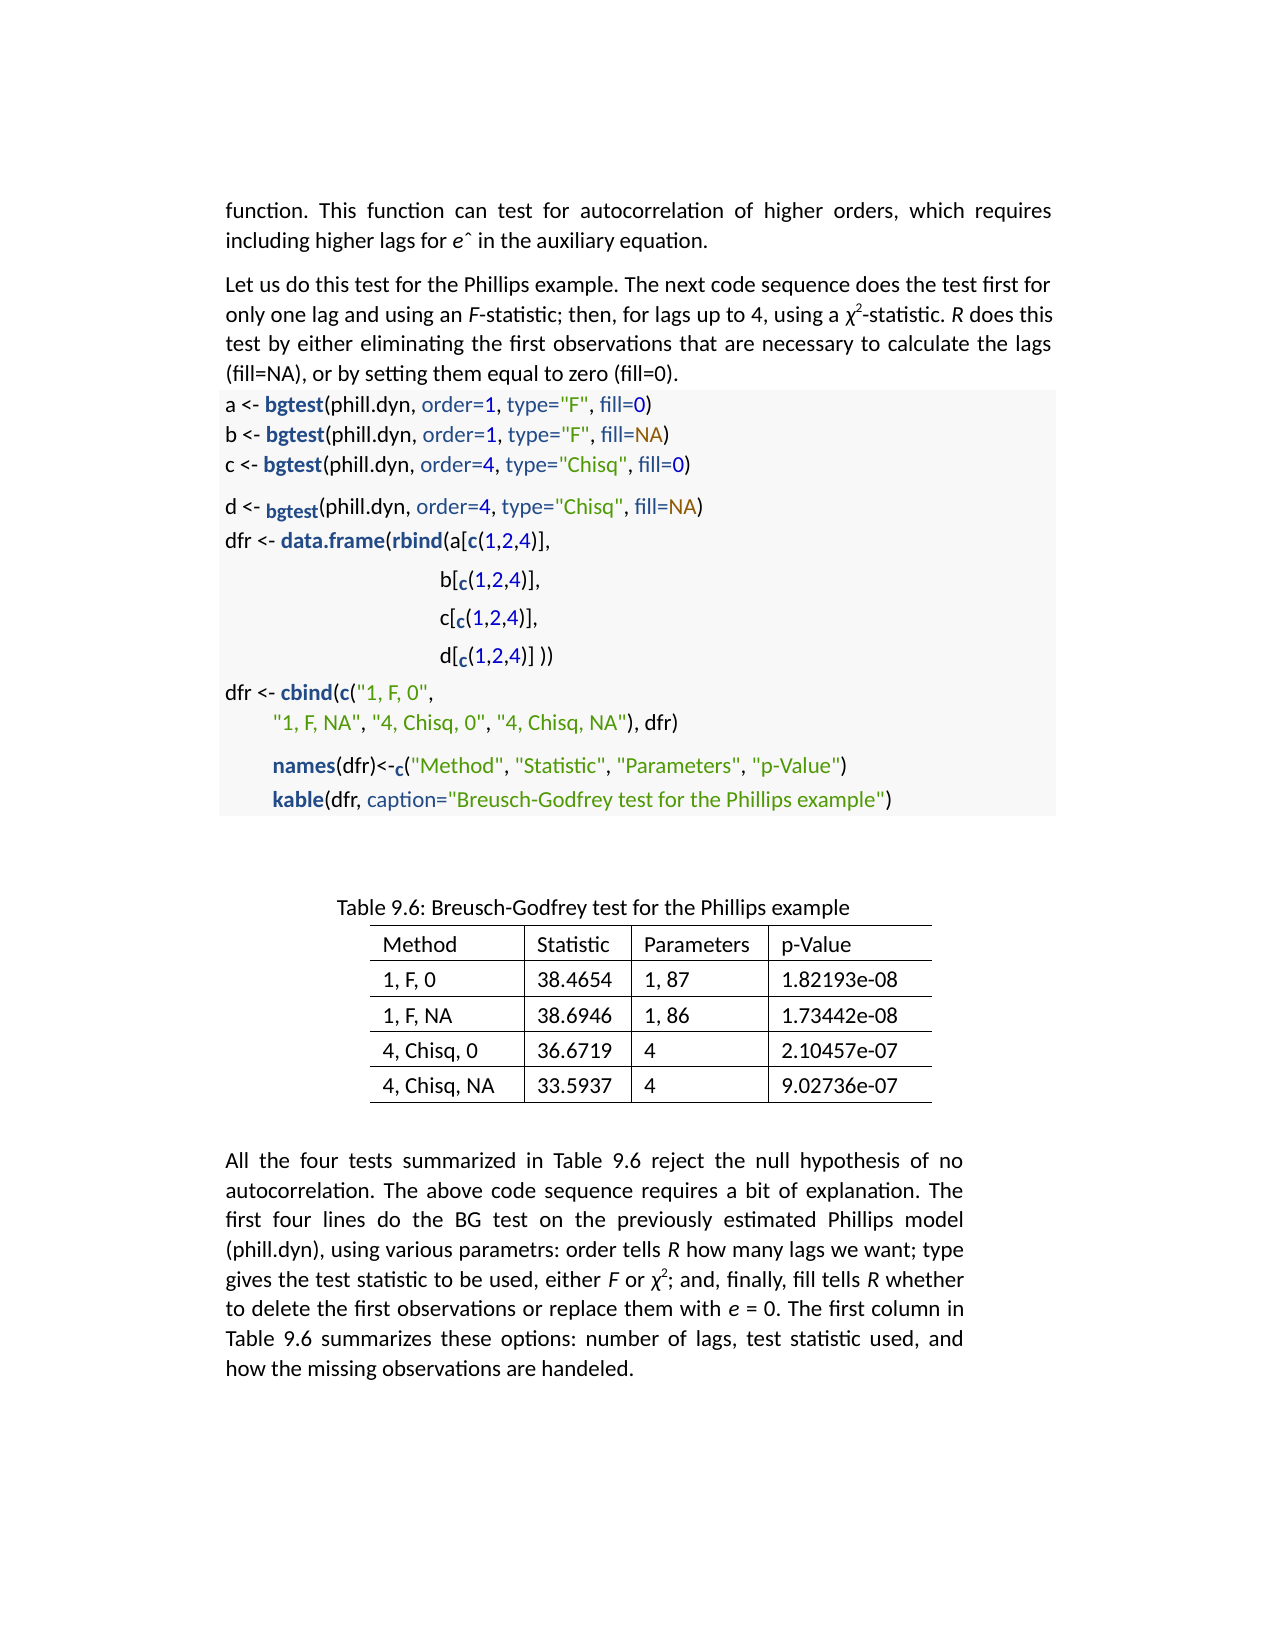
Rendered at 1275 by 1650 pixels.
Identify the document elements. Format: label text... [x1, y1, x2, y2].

table_cell 1, 87 [632, 961, 768, 996]
table_header Method [370, 926, 524, 960]
table_cell 4 [632, 1067, 768, 1102]
table_cell 4, Chisq, NA [370, 1067, 524, 1102]
table_cell 1.82193e-08 [769, 961, 932, 996]
text All the four tests summarized in Table 9.6 reject the null hypothesis of no autocorrelation. The above code sequence requires a bit of explanation. The first four lines do the BG test on the previously estimated Phillips model (phill.dyn), using various parametrs: order tells R how many lags we want; type gives the test statistic to be used, either F or χ2; and, finally, fill tells R whether to delete the first observations or replace them with e = 0. The first column in Table 9.6 summarizes these options: number of lags, test statistic used, and how the missing observations are handeled. [225, 1146, 964, 1382]
table_cell 4, Chisq, 0 [370, 1032, 524, 1066]
table_cell 38.6946 [525, 997, 631, 1031]
table_cell 36.6719 [525, 1032, 631, 1066]
table_header Parameters [632, 926, 768, 960]
table_cell 4 [632, 1032, 768, 1066]
table_cell 1.73442e-08 [769, 997, 932, 1031]
table_cell 1, F, NA [370, 997, 524, 1031]
table_cell 1, F, 0 [370, 961, 524, 996]
text Let us do this test for the Phillips example. The next code sequence does the test first for only one lag and using an F-statistic; then, for lags up to 4, using a χ2-statistic. R does this test by either eliminating the first observations that are necessary to calculate the lags (fill=NA), or by setting them equal to zero (fill=0). [225, 270, 1053, 387]
table_cell 1, 86 [632, 997, 768, 1031]
table_cell 38.4654 [525, 961, 631, 996]
text Table 9.6: Breusch-Godfrey test for the Phillips example [226, 893, 961, 921]
table_header p-Value [769, 926, 932, 960]
table_cell 2.10457e-07 [769, 1032, 932, 1066]
table_cell 33.5937 [525, 1067, 631, 1102]
table_cell 9.02736e-07 [769, 1067, 932, 1102]
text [225, 196, 1053, 254]
table_header Statistic [525, 926, 631, 960]
table_header a <- bgtest(phill.dyn, order=1, type="F", fill=0) b <- bgtest(phill.dyn, order=1, type="F", fill=NA) c <- bgtest(phill.dyn, order=4, type="Chisq", fill=0) d <- bgtest(phill.dyn, order=4, type="Chisq", fill=NA) dfr <- data.frame(rbind(a[c(1,2,4)], b[c(1,2,4)], c[c(1,2,4)], d[c(1,2,4)] )) dfr <- cbind(c("1, F, 0", "1, F, NA", "4, Chisq, 0", "4, Chisq, NA"), dfr) names(dfr)<-c("Method", "Statistic", "Parameters", "p-Value") kable(dfr, caption="Breusch-Godfrey test for the Phillips example") [219, 390, 1056, 816]
